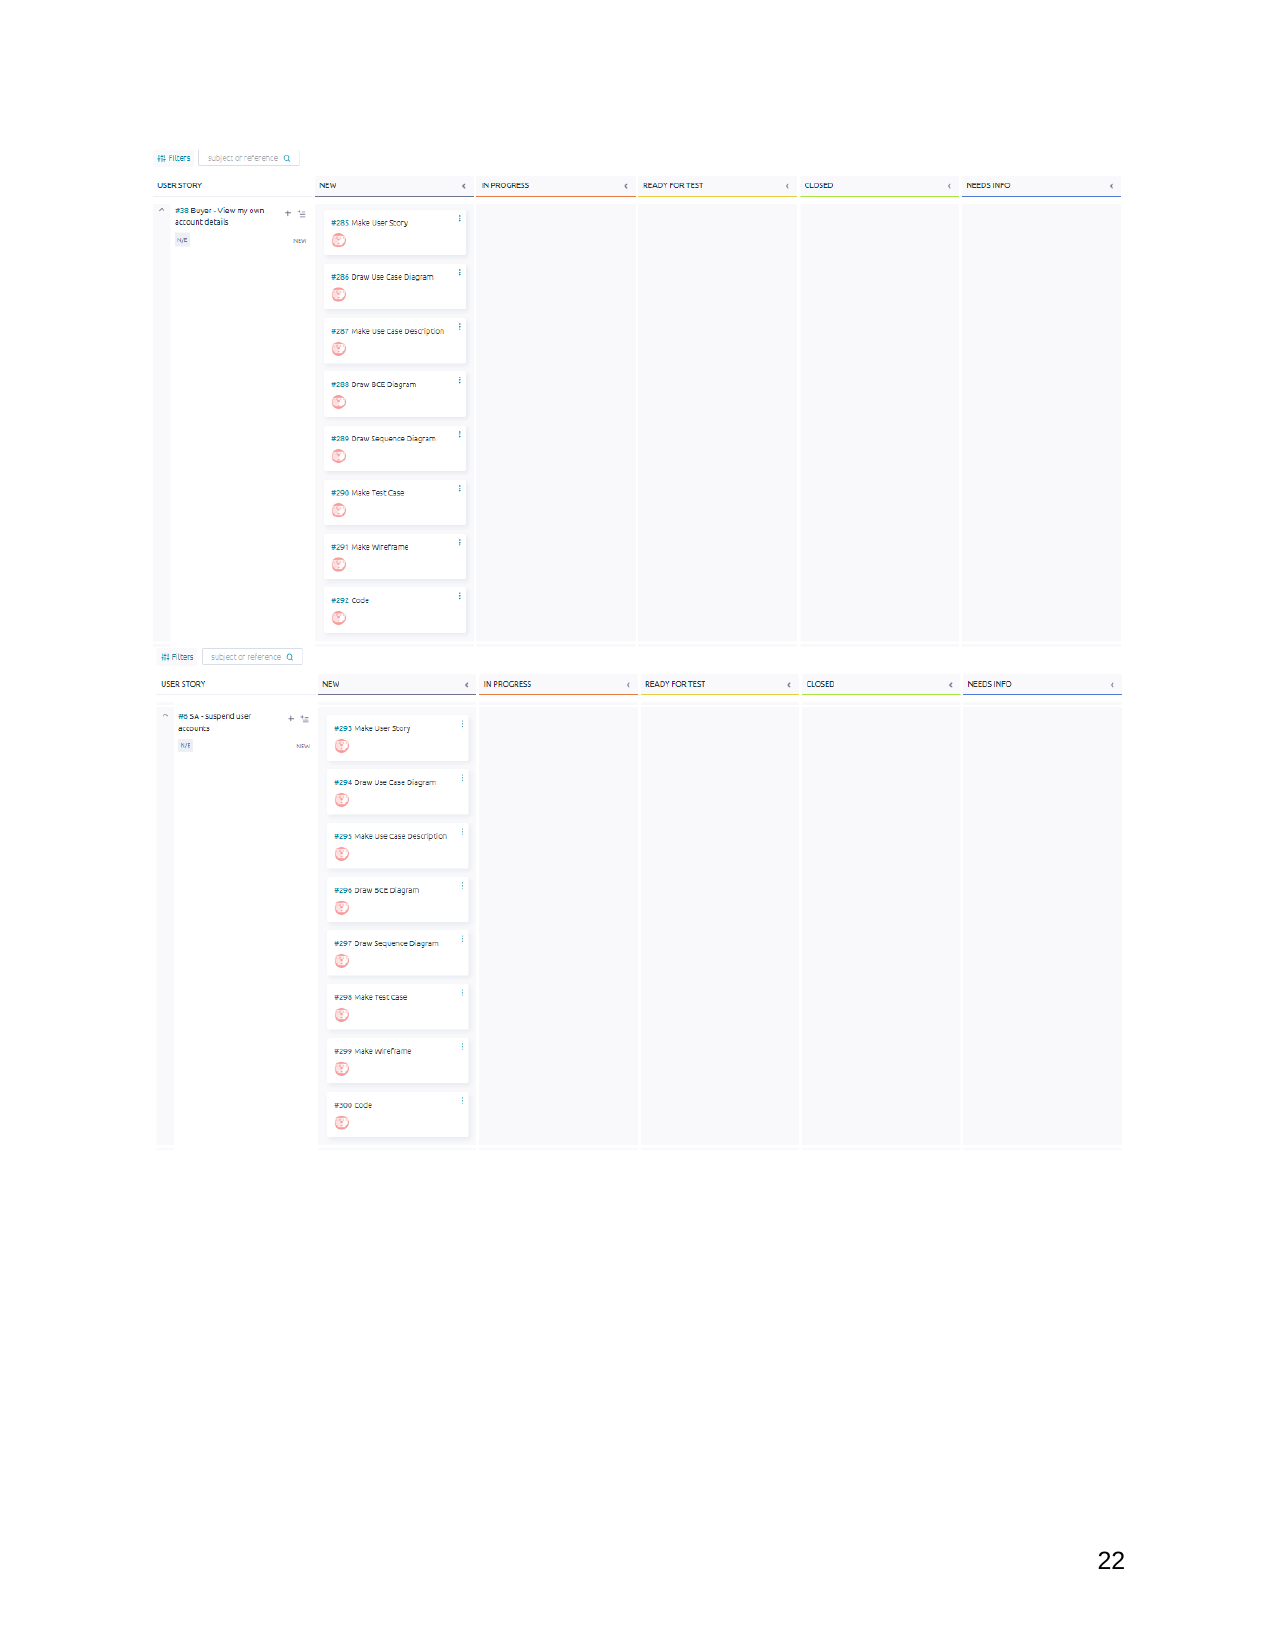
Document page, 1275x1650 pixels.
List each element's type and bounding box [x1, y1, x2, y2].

picture [150, 150, 1125, 1150]
